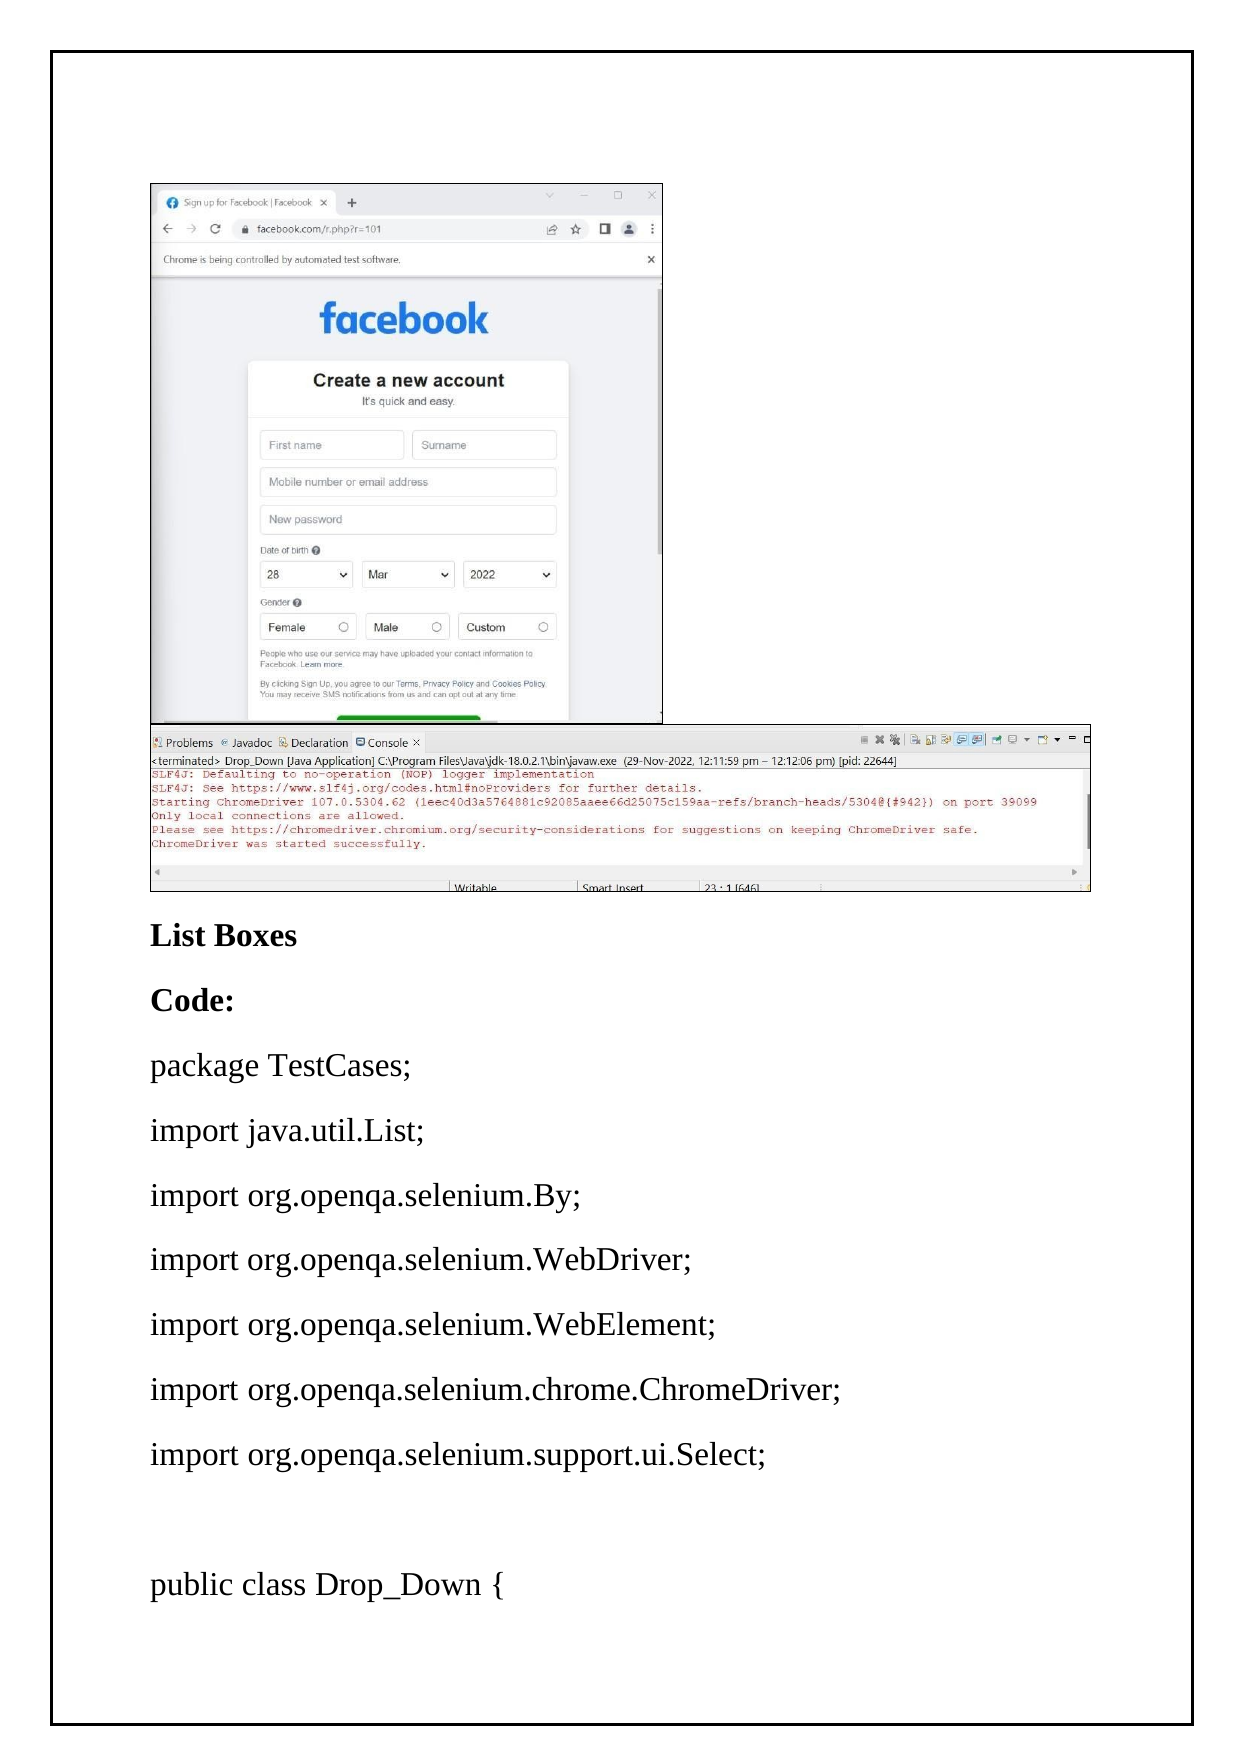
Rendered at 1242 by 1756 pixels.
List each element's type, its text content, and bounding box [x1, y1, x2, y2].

picture [151, 184, 662, 723]
text import org.openqa.selenium.chrome.ChromeDriver; import org.openqa.selenium.support.ui.Select; [150, 1369, 847, 1473]
text package TestCases; import java.util.List; [150, 1046, 426, 1149]
text public class Drop_Down { [150, 1564, 1191, 1602]
picture [151, 725, 1090, 891]
subtitle List Boxes Code: [150, 915, 299, 1019]
text import org.openqa.selenium.By; [150, 1176, 1191, 1214]
text import org.openqa.selenium.WebDriver; import org.openqa.selenium.WebElement; [150, 1240, 771, 1342]
